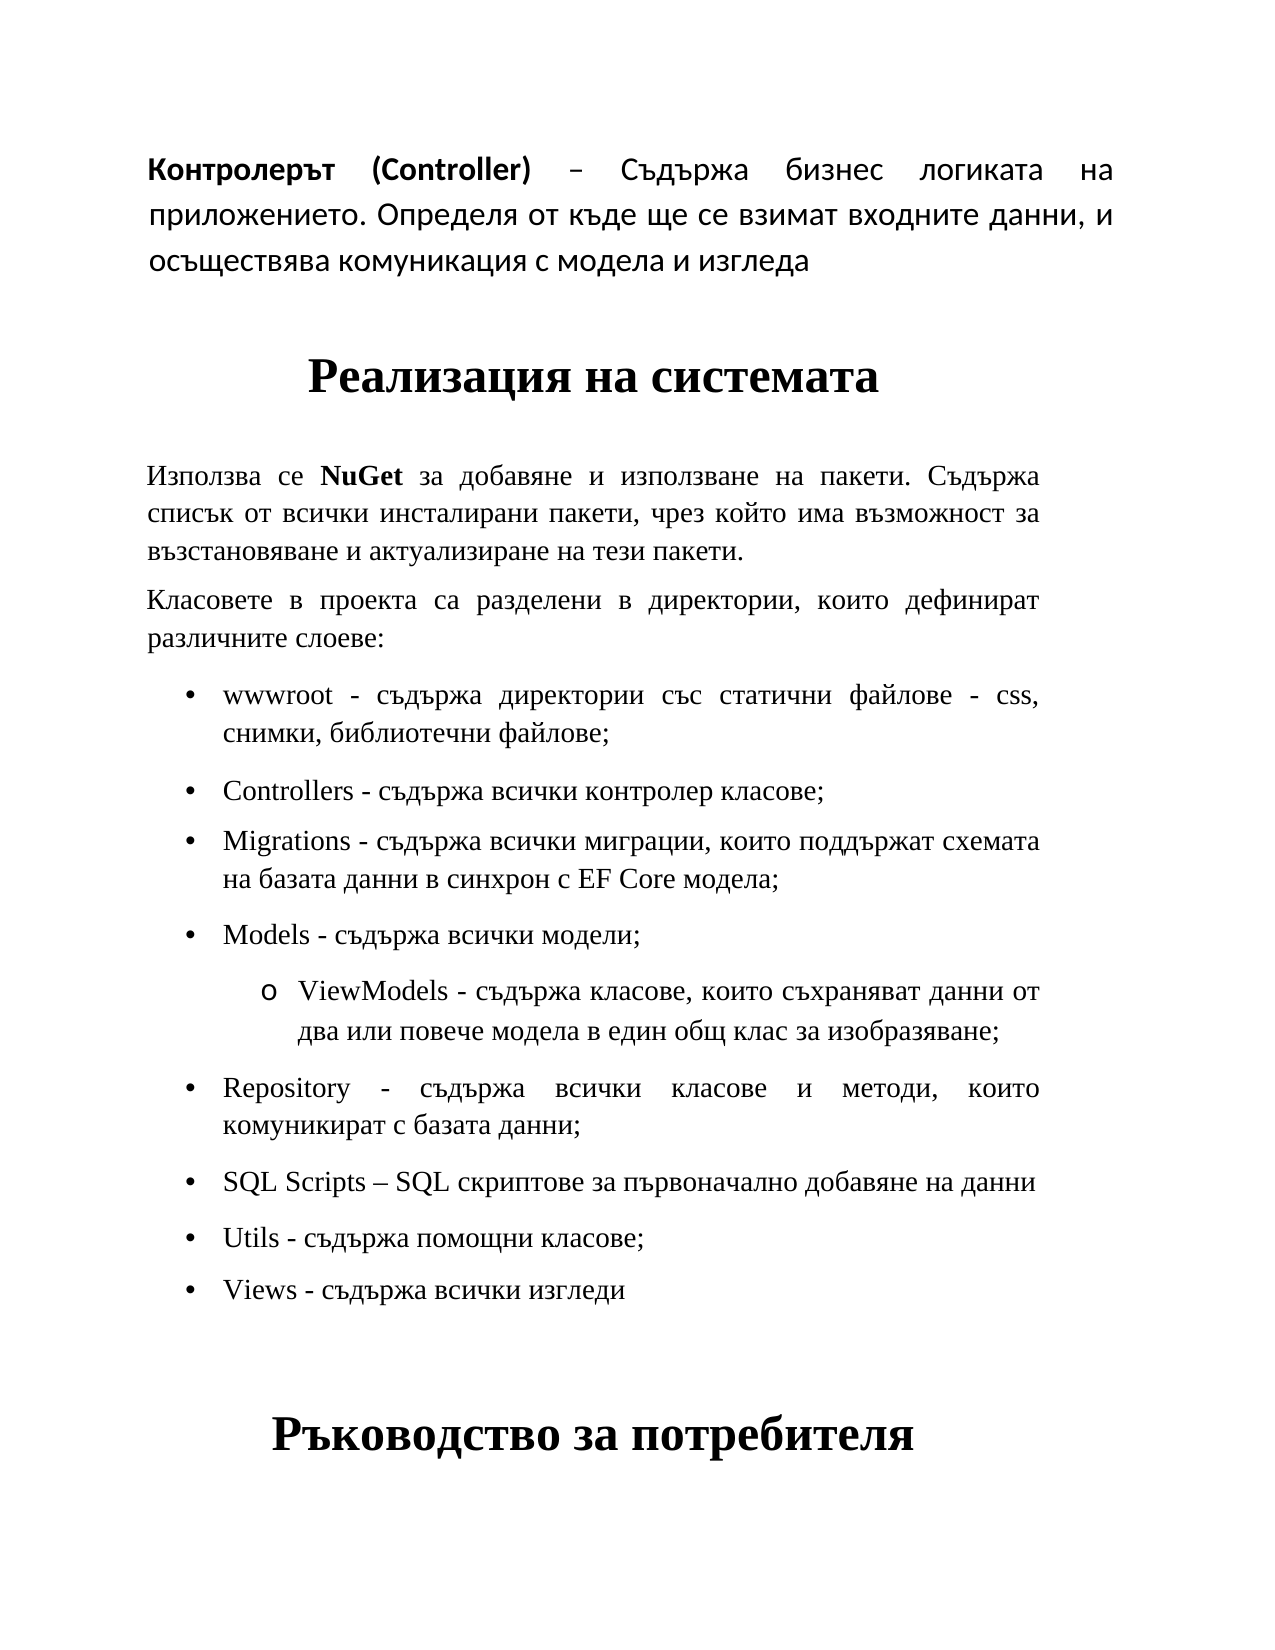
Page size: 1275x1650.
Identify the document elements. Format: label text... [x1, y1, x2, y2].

list Models - съдържа всички модели; [185, 917, 1041, 951]
list ViewModels - съдържа класове, които съхраняват данни от два или повече модела в един общ клас за изобразяване; [260, 970, 1041, 1047]
list Views - съдържа всички изгледи [185, 1272, 1041, 1306]
text Контролерът (Controller) – Съдържа бизнес логиката на приложението. Определя от къде ще се взимат входните данни, и осъществява комуникация с модела и изгледа [148, 148, 1114, 279]
subtitle Реализация на системата [148, 346, 1039, 403]
text Използва се NuGet за добавяне и използване на пакети. Съдържа списък от всички инсталирани пакети, чрез който има възможност за възстановяване и актуализиране на тези пакети. [146, 458, 1041, 566]
list Migrations - съдържа всички миграции, които поддържат схемата на базата данни в синхрон с EF Core модела; [185, 823, 1041, 894]
list Utils - съдържа помощни класове; [185, 1220, 1041, 1254]
list SQL Scripts – SQL скриптове за първоначално добавяне на данни [185, 1164, 1041, 1197]
list Controllers - съдържа всички контролер класове; [185, 773, 1041, 807]
text Класовете в проекта са разделени в директории, които дефинират различните слоеве: [146, 582, 1041, 653]
list wwwroot - съдържа директории със статични файлове - css, снимки, библиотечни файлове; [185, 677, 1041, 750]
list Repository - съдържа всички класове и методи, които комуникират с базата данни; [185, 1070, 1041, 1141]
subtitle Ръководство за потребителя [148, 1404, 1039, 1462]
